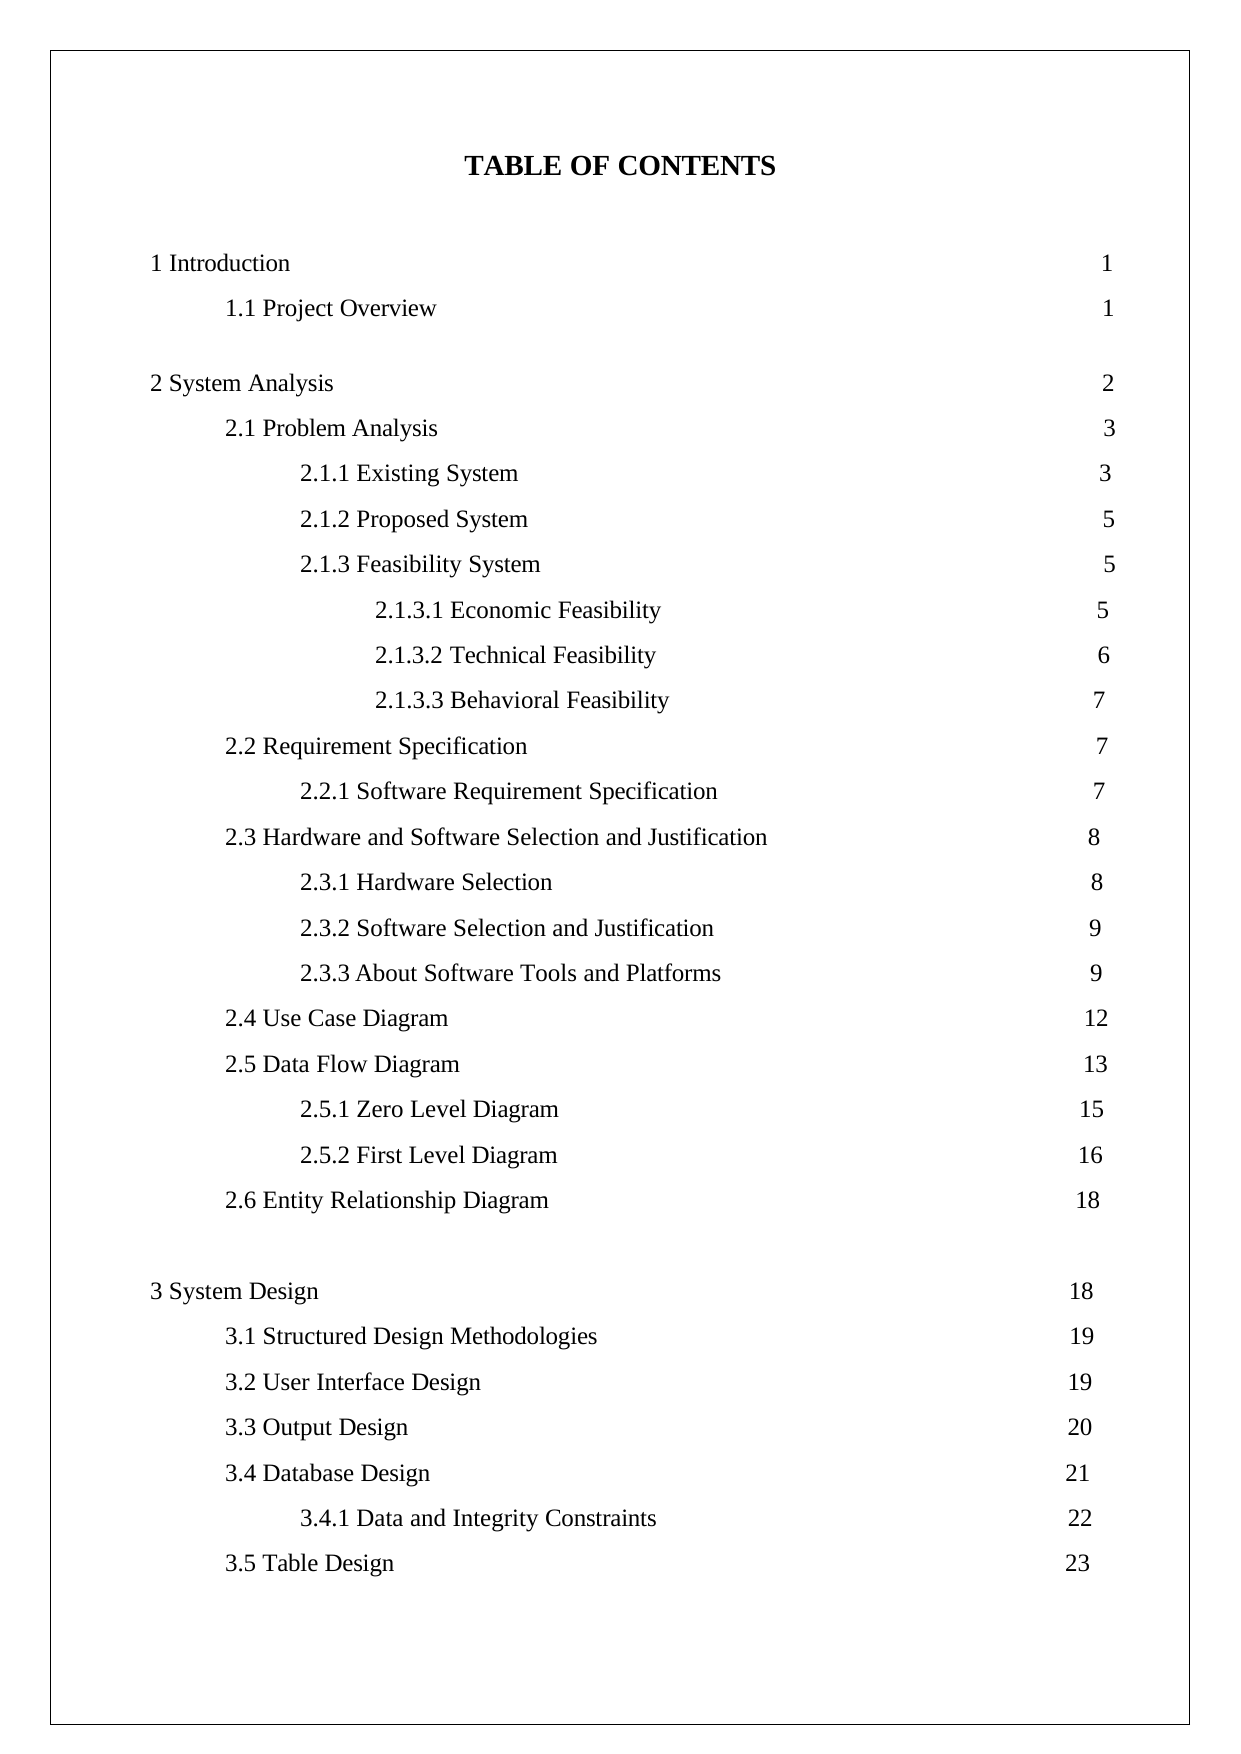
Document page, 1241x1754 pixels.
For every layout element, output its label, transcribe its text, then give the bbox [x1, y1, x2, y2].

list Output Design 20 [225, 1412, 1115, 1441]
list About Software Tools and Platforms 9 [300, 958, 1115, 987]
list Behavioral Feasibility 7 [375, 686, 1115, 714]
list Data and Integrity Constraints 22 [300, 1503, 1115, 1532]
list Problem Analysis 3 [225, 413, 1115, 442]
list Technical Feasibility 6 [375, 640, 1115, 669]
list Database Design 21 [225, 1458, 1115, 1486]
list Project Overview 1 [225, 293, 1115, 322]
list System Analysis 2 [150, 368, 1115, 396]
list Software Selection and Justification 9 [300, 913, 1115, 941]
subtitle TABLE OF CONTENTS [135, 148, 1105, 181]
list Requirement Specification 7 [225, 731, 1115, 760]
list Zero Level Diagram 15 [300, 1094, 1115, 1123]
list Entity Relationship Diagram 18 [225, 1185, 1115, 1214]
list User Interface Design 19 [225, 1367, 1115, 1396]
list Data Flow Diagram 13 [225, 1049, 1115, 1078]
list System Design 18 [150, 1276, 1115, 1305]
list First Level Diagram 16 [300, 1140, 1115, 1168]
list Feasibility System 5 [300, 549, 1115, 578]
list Proposed System 5 [300, 504, 1115, 533]
list Software Requirement Specification 7 [300, 776, 1115, 805]
list Use Case Diagram 12 [225, 1003, 1115, 1032]
list Economic Feasibility 5 [375, 595, 1115, 623]
list Structured Design Methodologies 19 [225, 1321, 1115, 1350]
list Introduction 1 [150, 248, 1115, 277]
list Table Design 23 [225, 1548, 1115, 1577]
list Existing System 3 [300, 458, 1115, 487]
list Hardware Selection 8 [300, 867, 1115, 896]
list Hardware and Software Selection and Justification 8 [225, 822, 1115, 851]
